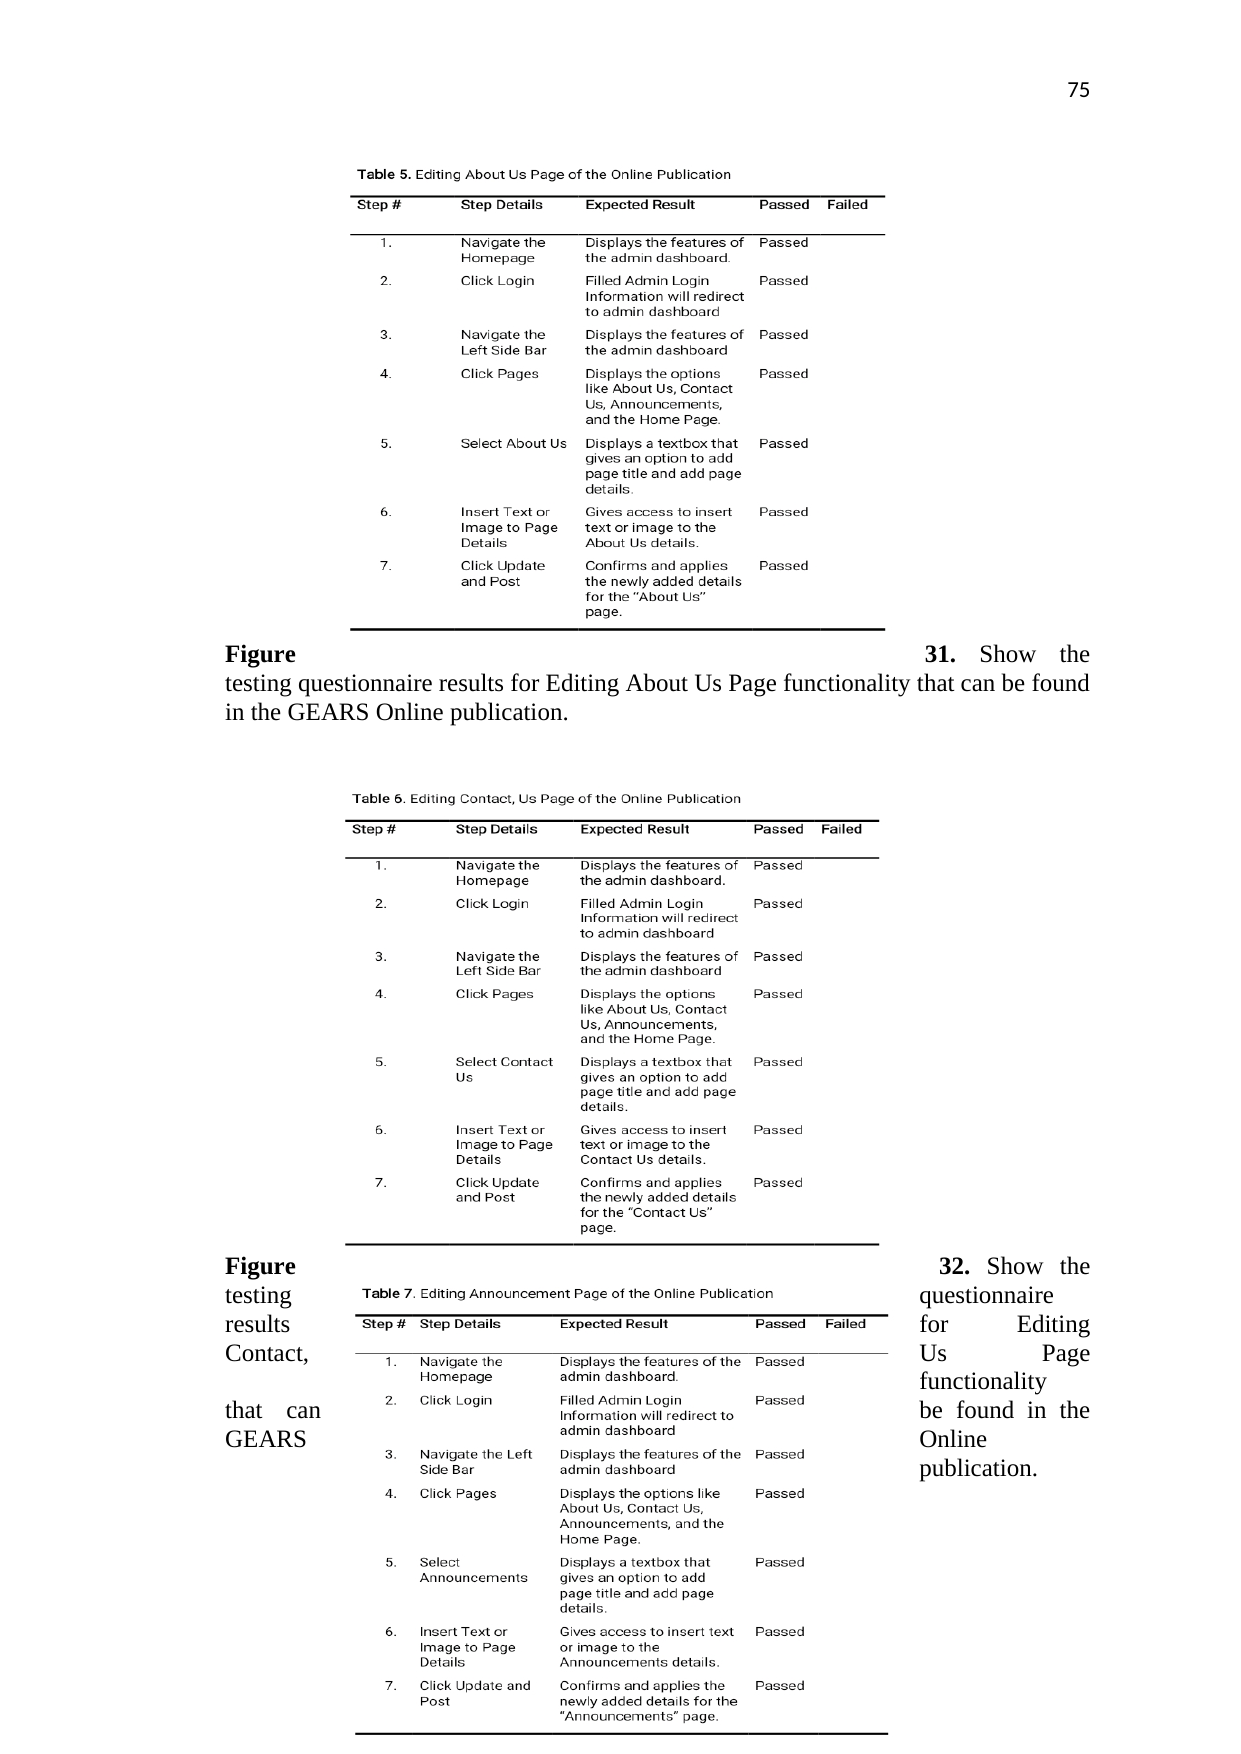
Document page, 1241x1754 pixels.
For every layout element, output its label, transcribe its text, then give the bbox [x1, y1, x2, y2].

text Figure 31. Show the testing questionnaire results for Editing About Us Page functionality that can be found in the GEARS Online publication. [225, 639, 1090, 726]
picture [339, 1274, 901, 1754]
picture [320, 780, 920, 1254]
text Figure 32. Show the testing questionnaire results for Editing Contact, Us Page functionality that can be found in the GEARS Online publication. [225, 1251, 1090, 1481]
picture [334, 152, 906, 645]
